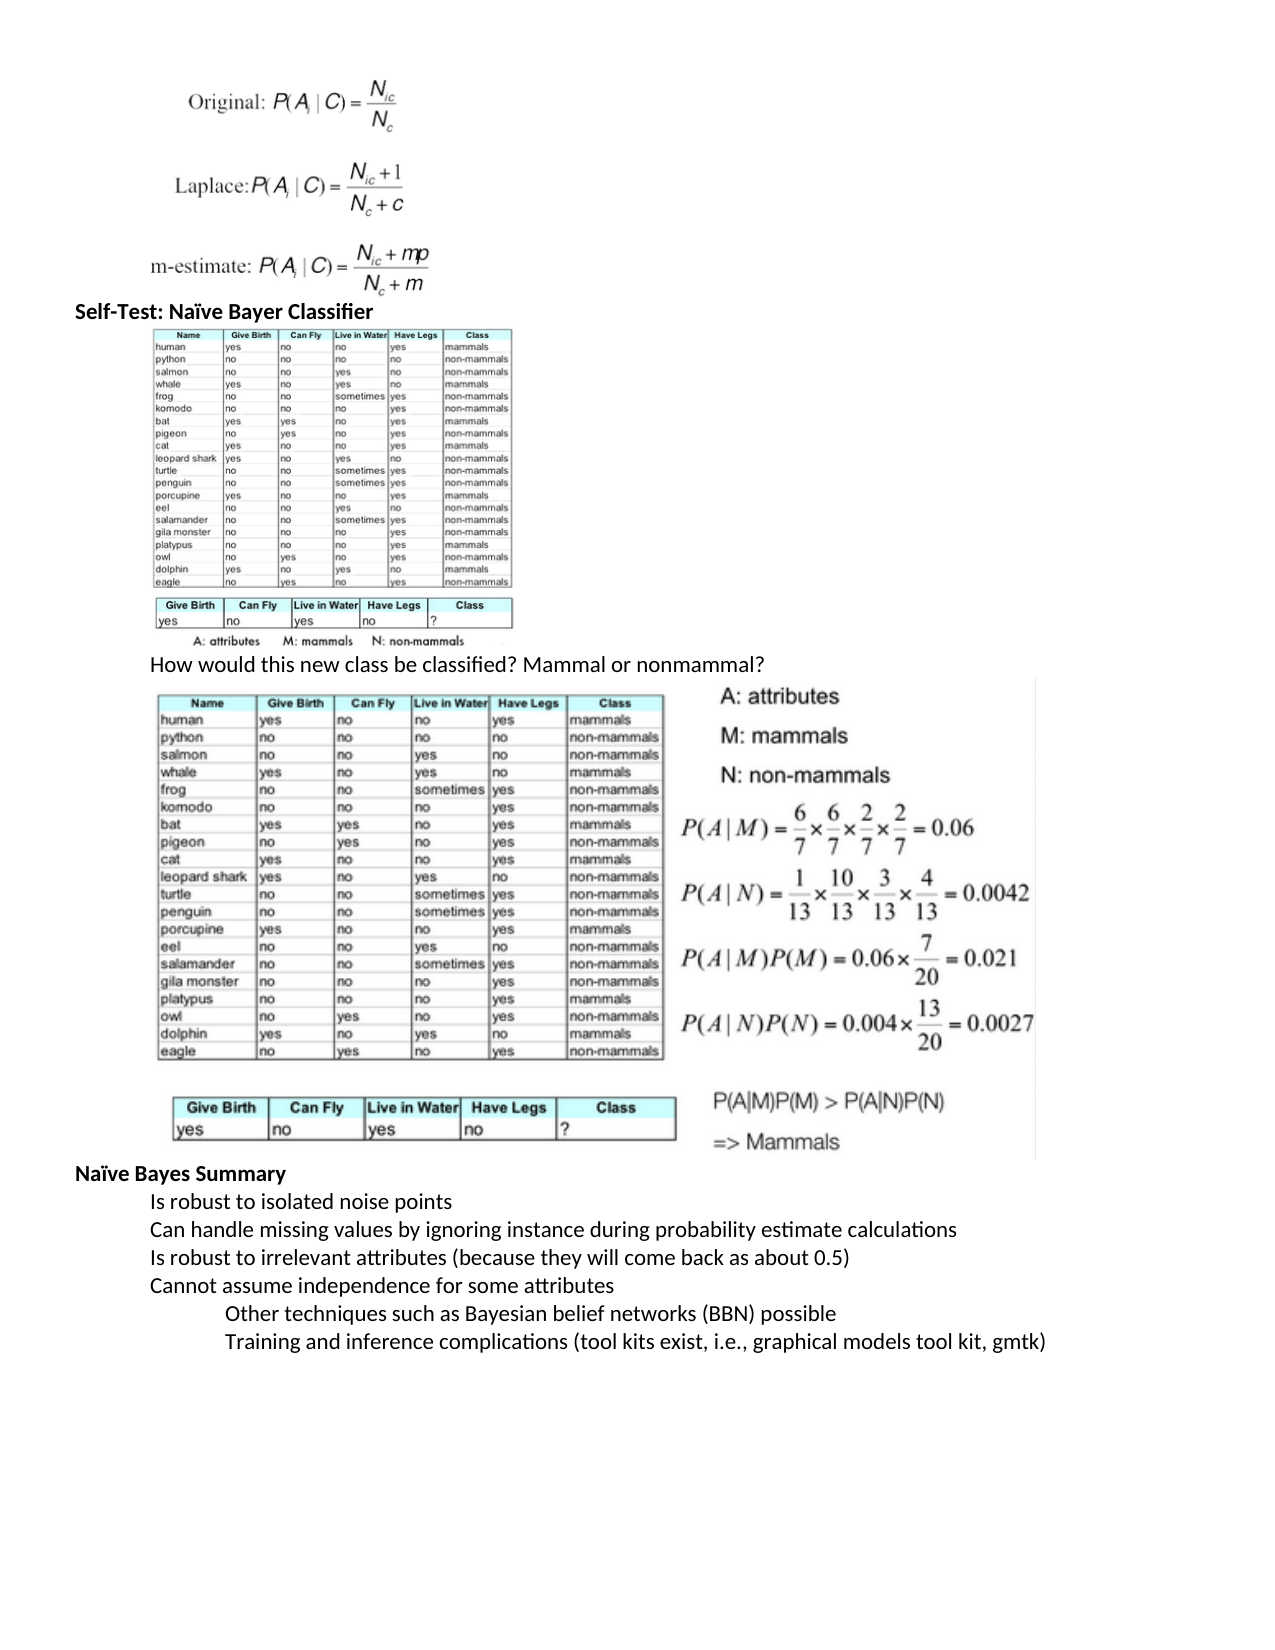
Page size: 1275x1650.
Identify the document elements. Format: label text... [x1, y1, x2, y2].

picture [150, 325, 523, 651]
text Can handle missing values by ignoring instance during probability estimate calculations [150, 1215, 1200, 1243]
text Naïve Bayes Summary [75, 1159, 1200, 1187]
picture [150, 678, 1036, 1160]
text Other techniques such as Bayesian belief networks (BBN) possible [150, 1299, 1200, 1327]
text Is robust to irrelevant attributes (because they will come back as about 0.5) [150, 1243, 1200, 1271]
text Is robust to isolated noise points [150, 1187, 1200, 1215]
text Self-Test: Naïve Bayer Classifier [75, 297, 1200, 325]
text Training and inference complications (tool kits exist, i.e., graphical models tool kit, gmtk) [150, 1327, 1200, 1356]
picture [150, 75, 433, 298]
text Cannot assume independence for some attributes [150, 1271, 1200, 1299]
text How would this new class be classified? Mammal or nonmammal? [75, 651, 1200, 679]
